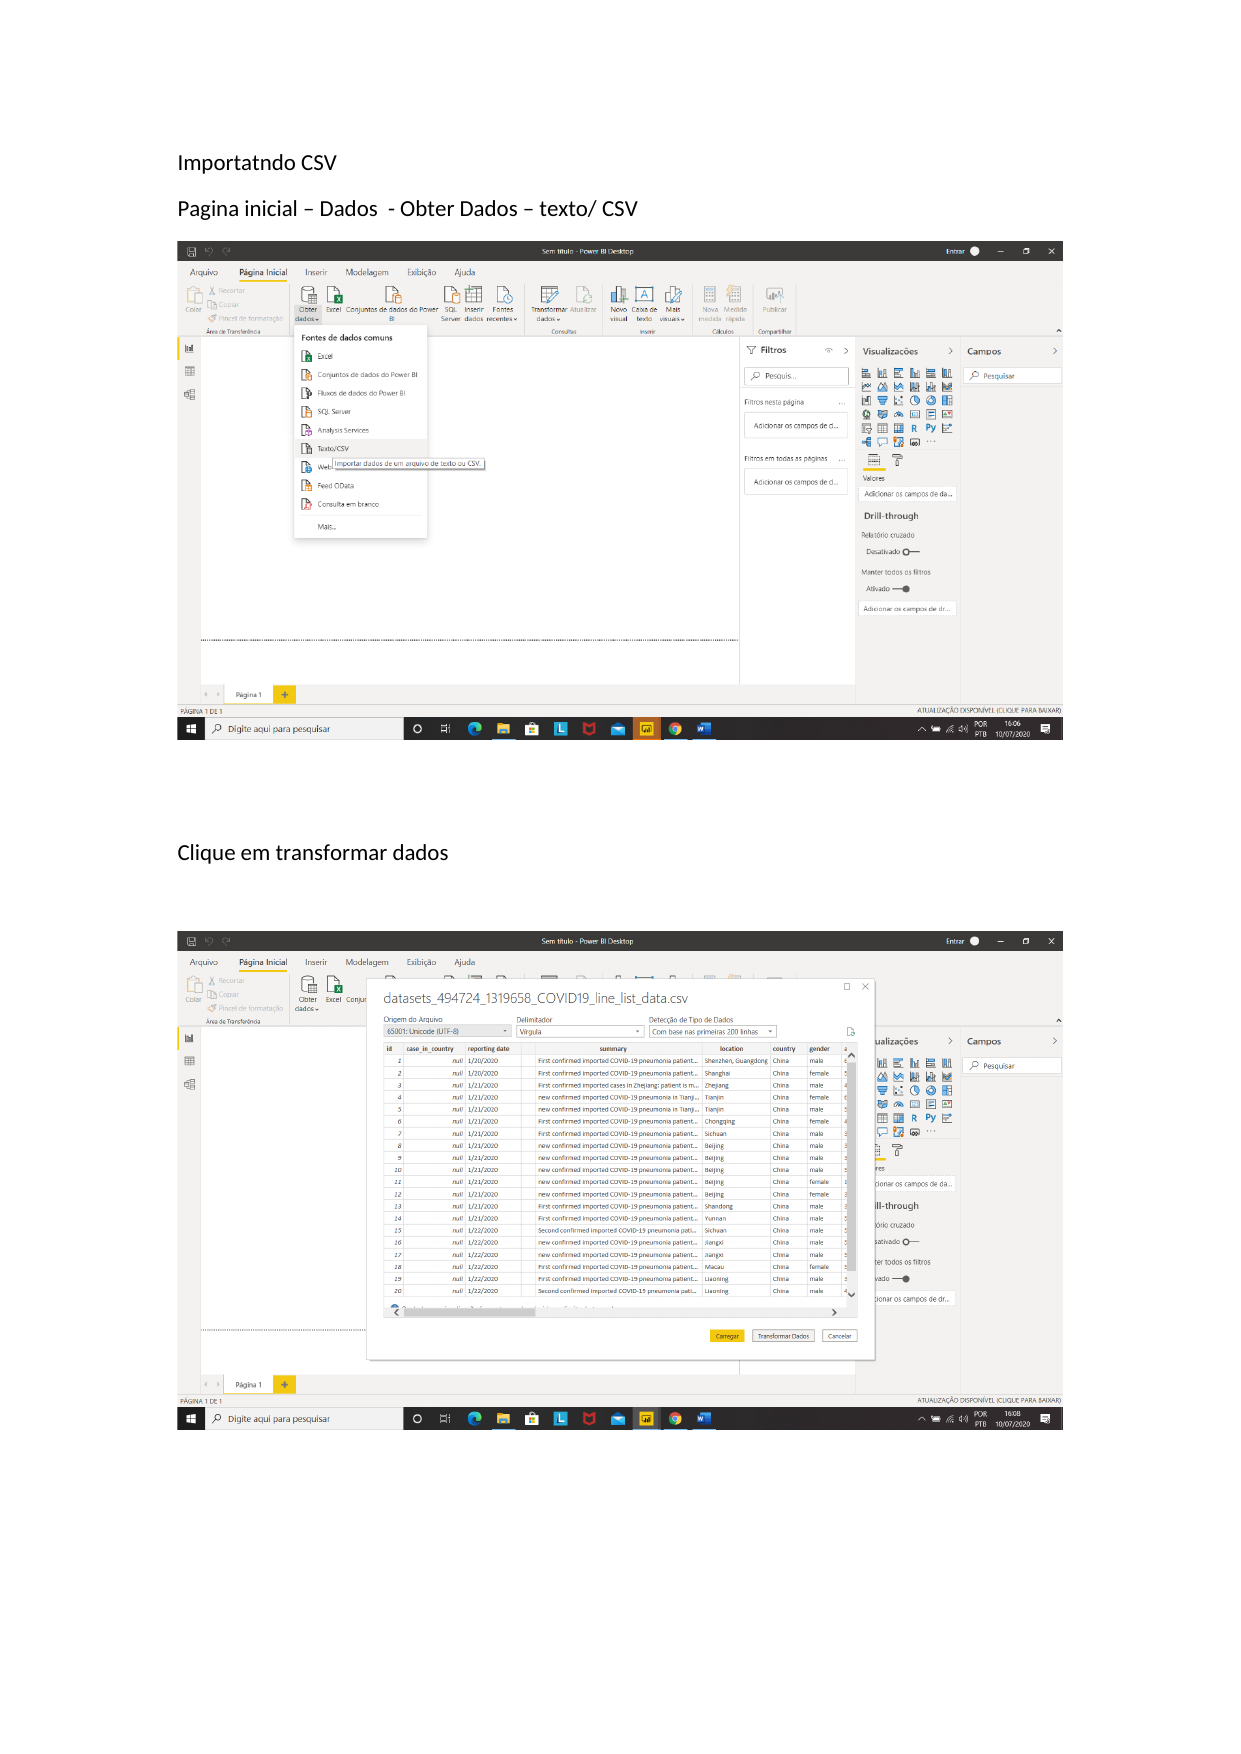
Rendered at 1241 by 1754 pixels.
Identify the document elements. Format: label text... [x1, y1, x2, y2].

picture [177, 241, 1063, 740]
text Pagina inicial – Dados - Obter Dados – texto/ CSV [177, 194, 1063, 222]
text Clique em transformar dados [177, 838, 1063, 866]
text Importatndo CSV [177, 148, 1063, 176]
picture [177, 931, 1063, 1430]
